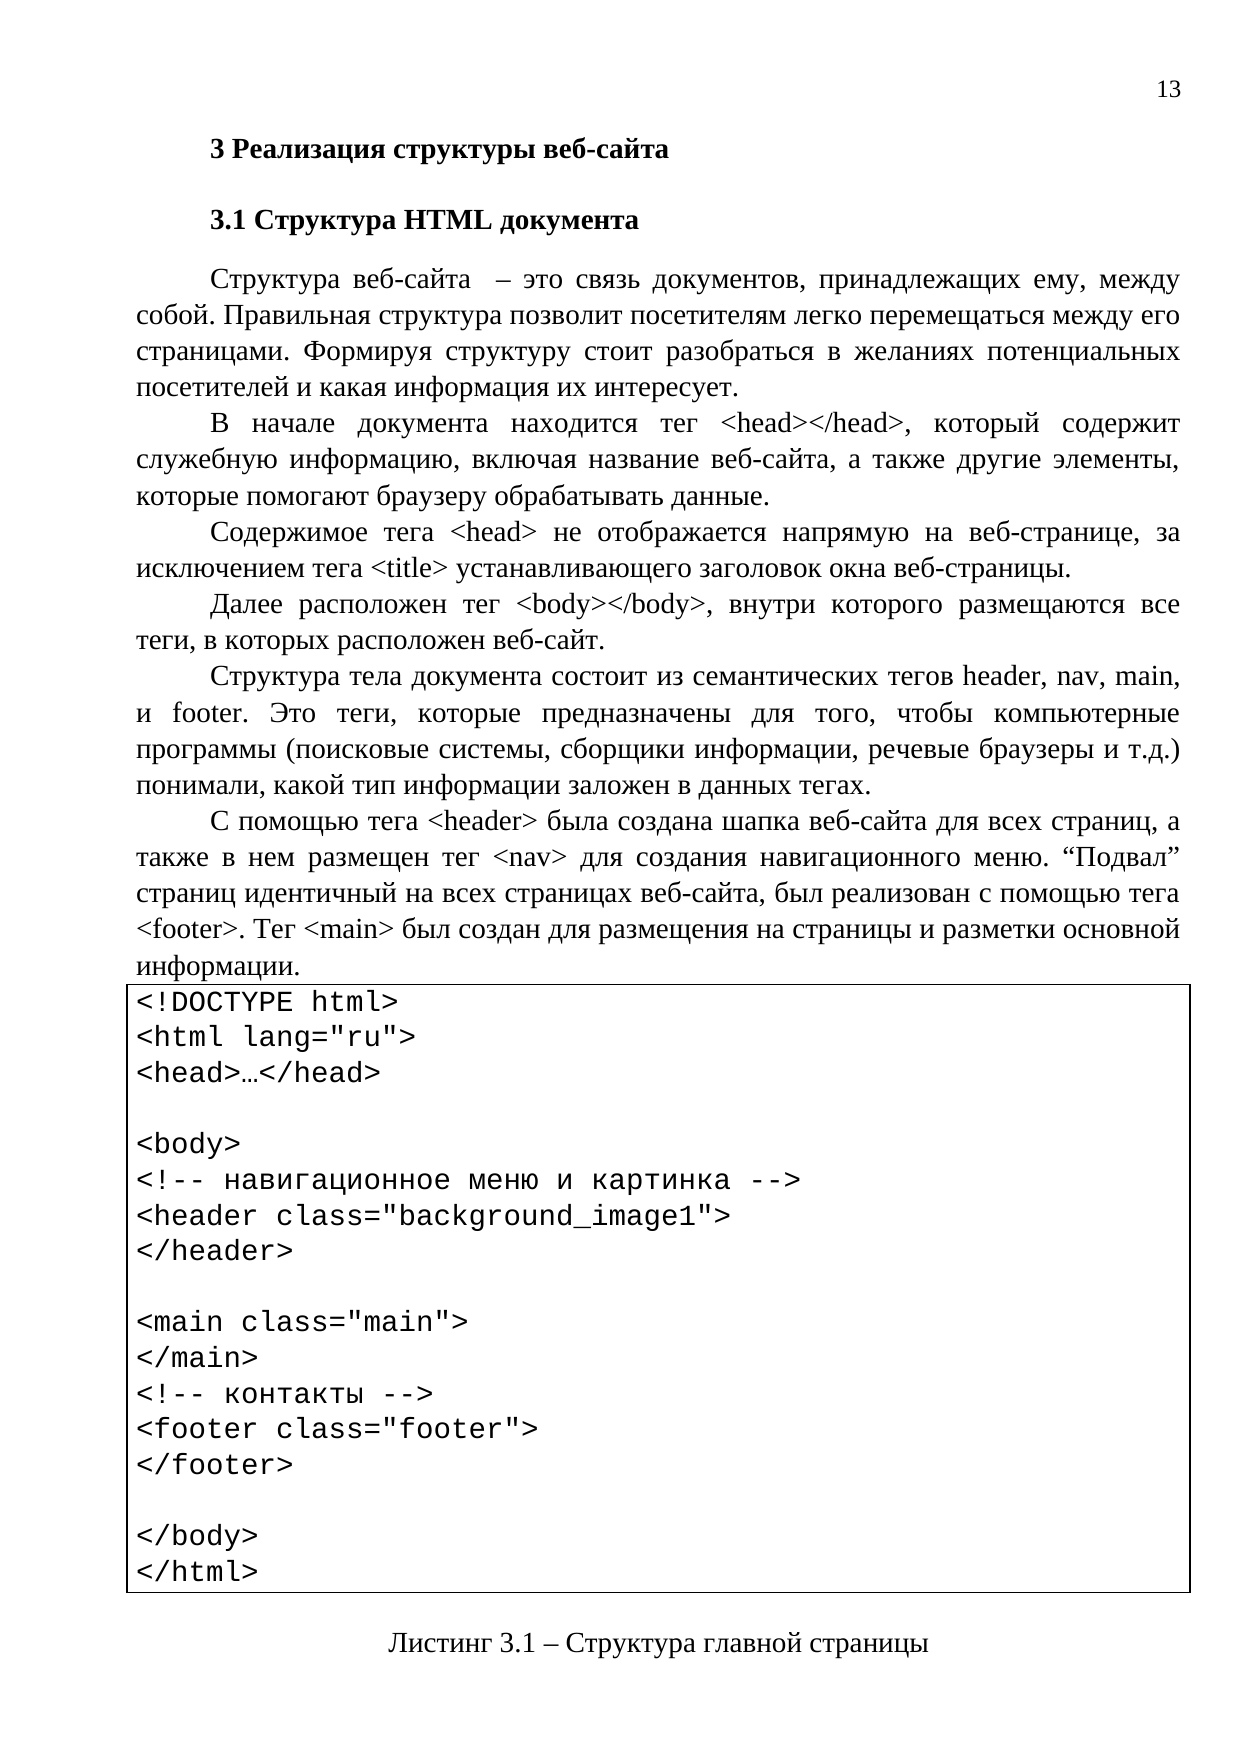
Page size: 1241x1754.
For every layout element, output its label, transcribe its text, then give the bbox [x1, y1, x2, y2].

text </body> [128, 1518, 1189, 1554]
text <footer class="footer"> [128, 1411, 1189, 1447]
text Структура HTML документа [136, 202, 1181, 236]
text <!-- навигационное меню и картинка --> [128, 1162, 1189, 1198]
text <main class="main"> [128, 1304, 1189, 1340]
text Реализация структуры веб-сайта [136, 131, 1181, 165]
text <!-- контакты --> [128, 1376, 1189, 1411]
text </footer> [128, 1447, 1189, 1483]
text Содержимое тега <head> не отображается напрямую на веб-странице, за исключением тега <title> устанавливающего заголовок окна веб-страницы. [136, 514, 1181, 584]
text </html> [128, 1554, 1189, 1592]
text В начале документа находится тег <head></head>, который содержит служебную информацию, включая название веб-сайта, а также другие элементы, которые помогают браузеру обрабатывать данные. [136, 406, 1181, 511]
text <html lang="ru"> [128, 1019, 1189, 1055]
text <head>…</head> [128, 1055, 1189, 1091]
text С помощью тега <header> была создана шапка веб-сайта для всех страниц, а также в нем размещен тег <nav> для создания навигационного меню. “Подвал” страниц идентичный на всех страницах веб-сайта, был реализован с помощью тега <footer>. Тег <main> был создан для размещения на страницы и разметки основной информации. [136, 803, 1181, 981]
text <body> [128, 1126, 1189, 1162]
text </main> [128, 1340, 1189, 1376]
text <header class="background_image1"> [128, 1198, 1189, 1233]
text Далее расположен тег <body></body>, внутри которого размещаются все теги, в которых расположен веб-сайт. [136, 586, 1181, 656]
text <!DOCTYPE html> [128, 985, 1189, 1019]
text Структура веб-сайта – это связь документов, принадлежащих ему, между собой. Правильная структура позволит посетителям легко перемещаться между его страницами. Формируя структуру стоит разобраться в желаниях потенциальных посетителей и какая информация их интересует. [136, 261, 1181, 403]
text Листинг 3.1 – Структура главной страницы [136, 1625, 1181, 1658]
text Структура тела документа состоит из семантических тегов header, nav, main, и footer. Это теги, которые предназначены для того, чтобы компьютерные программы (поисковые системы, сборщики информации, речевые браузеры и т.д.) понимали, какой тип информации заложен в данных тегах. [136, 658, 1181, 801]
text </header> [128, 1233, 1189, 1269]
